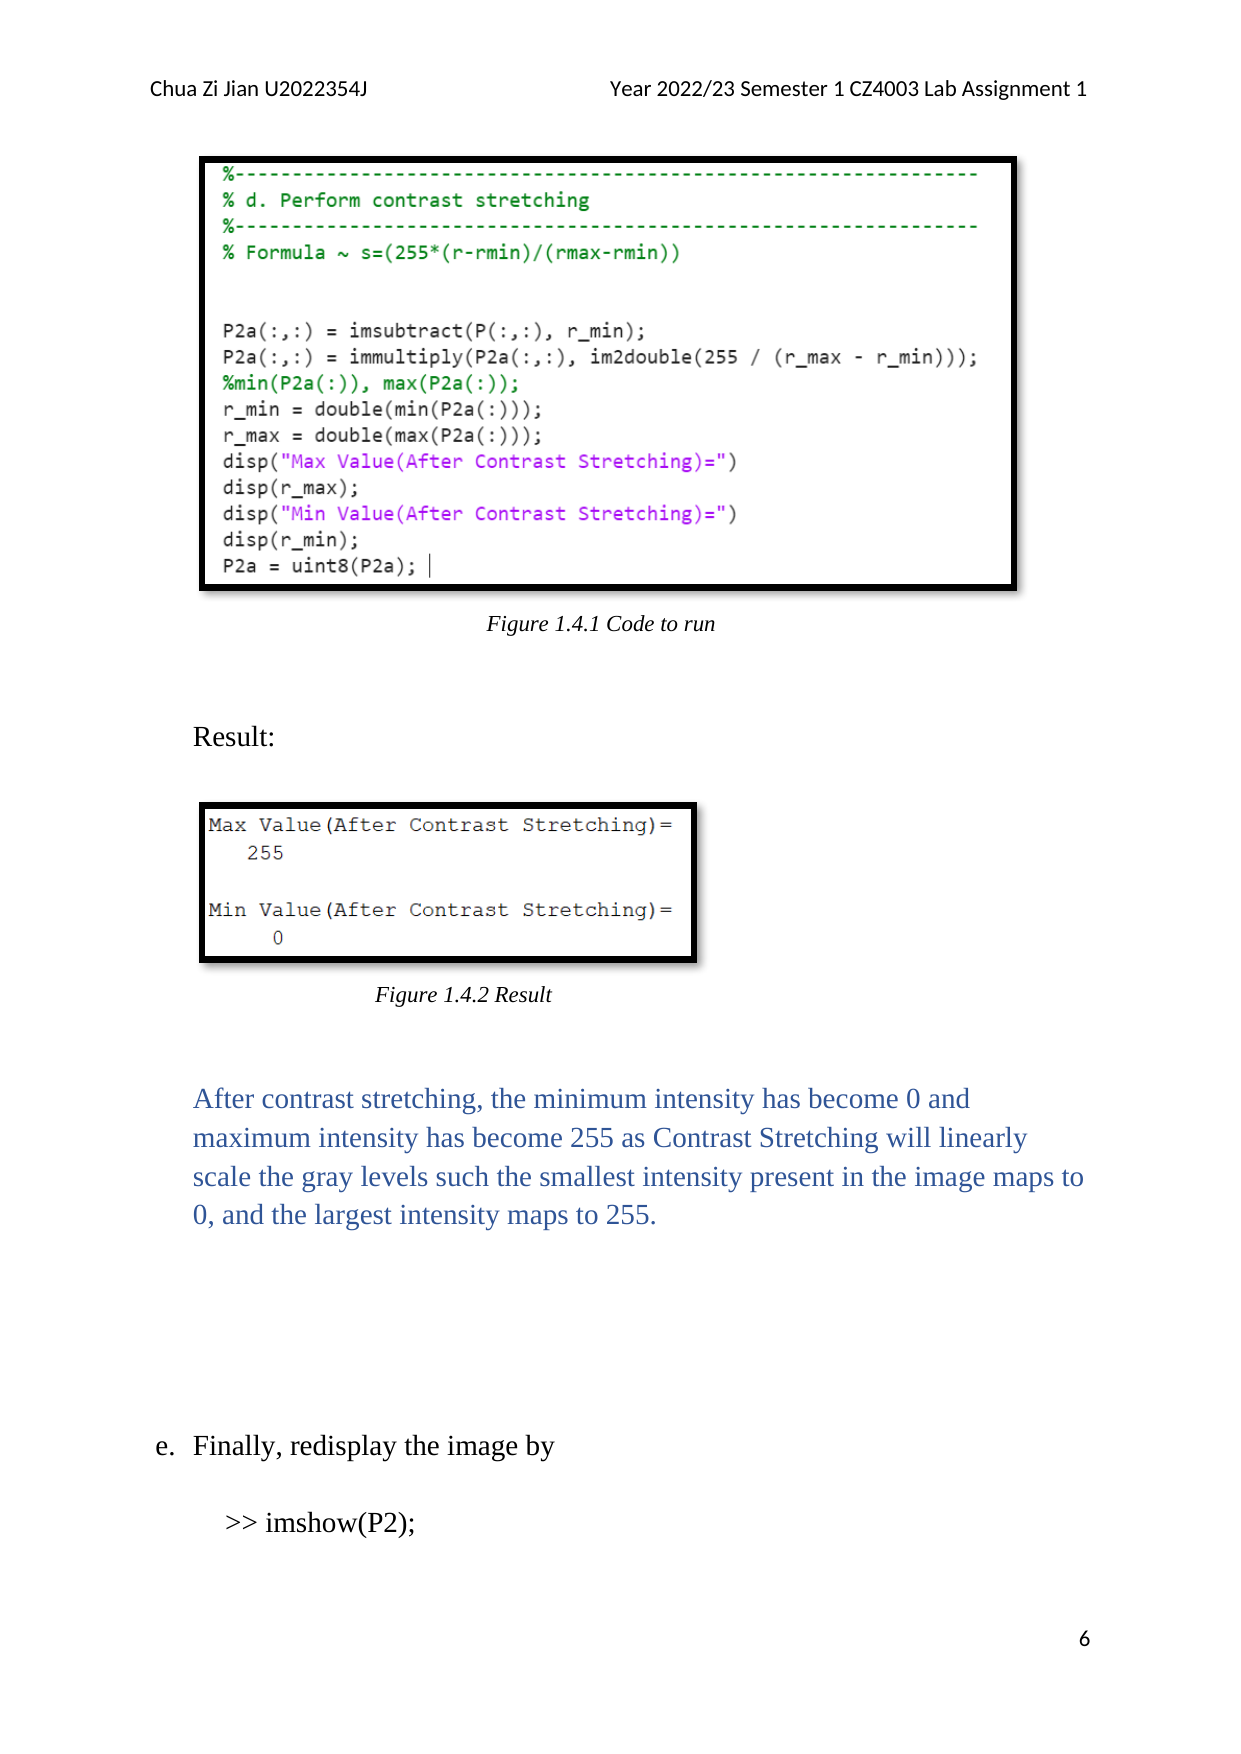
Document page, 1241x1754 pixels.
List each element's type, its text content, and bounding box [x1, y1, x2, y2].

list After contrast stretching, the minimum intensity has become 0 and maximum intensity has become 255 as Contrast Stretching will linearly scale the gray levels such the smallest intensity present in the image maps to 0, and the largest intensity maps to 255. [193, 1082, 1090, 1231]
list Finally, redisplay the image by [155, 1428, 1090, 1462]
picture [205, 809, 691, 956]
picture [205, 163, 1011, 584]
list >> imshow(P2); [193, 1506, 1090, 1539]
list Result: [193, 719, 1090, 752]
list Figure 1.4.2 Result [193, 982, 1090, 1008]
list Figure 1.4.1 Code to run [193, 611, 1090, 637]
